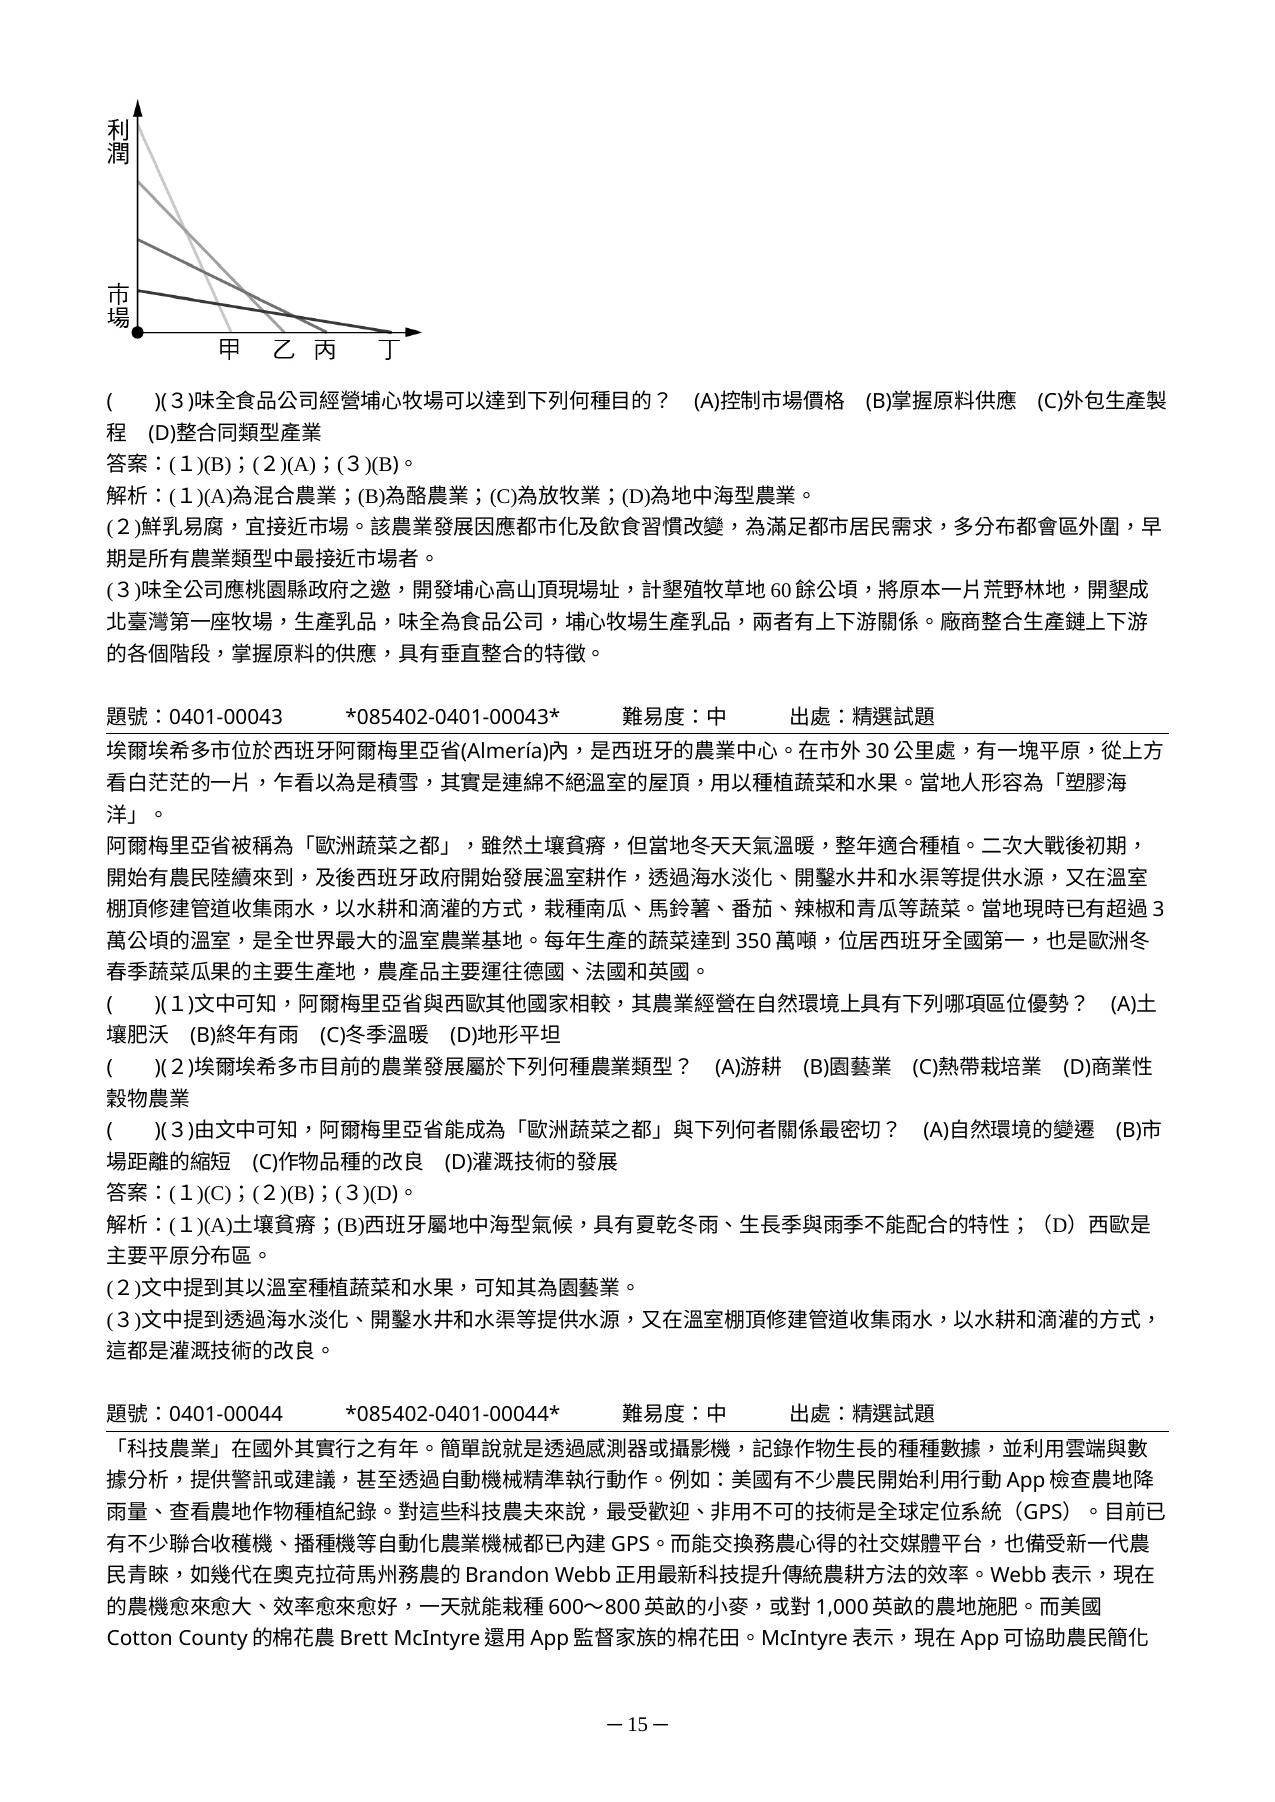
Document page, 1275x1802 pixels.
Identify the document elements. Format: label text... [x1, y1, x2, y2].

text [106, 100, 1169, 447]
text 解析：(１)(A)為混合農業；(B)為酪農業；(C)為放牧業；(D)為地中海型農業。 (２)鮮乳易腐，宜接近市場。該農業發展因應都市化及飲食習慣改變，為滿足都市居民需求，多分布都會區外圍，早期是所有農業類型中最接近市場者。 (３)味全公司應桃園縣政府之邀，開發埔心高山頂現場址，計墾殖牧草地60餘公頃，將原本一片荒野林地，開墾成北臺灣第一座牧場，生產乳品，味全為食品公司，埔心牧場生產乳品，兩者有上下游關係。廠商整合生產鏈上下游的各個階段，掌握原料的供應，具有垂直整合的特徵。 [106, 478, 1169, 668]
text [106, 1432, 1169, 1652]
text 答案：(１)(C)；(２)(B)；(３)(D)。 [106, 1176, 1169, 1207]
text 解析：(１)(A)土壤貧瘠；(B)西班牙屬地中海型氣候，具有夏乾冬雨、生長季與雨季不能配合的特性；（D）西歐是主要平原分布區。 (２)文中提到其以溫室種植蔬菜和水果，可知其為園藝業。 (３)文中提到透過海水淡化、開鑿水井和水渠等提供水源，又在溫室棚頂修建管道收集雨水，以水耕和滴灌的方式，這都是灌溉技術的改良。 [106, 1207, 1169, 1365]
text 題號：0401-00044 *085402-0401-00044* 難易度：中 出處：精選試題 [106, 1397, 1169, 1431]
text 答案：(１)(B)；(２)(A)；(３)(B)。 [106, 447, 1169, 478]
text 題號：0401-00043 *085402-0401-00043* 難易度：中 出處：精選試題 [106, 699, 1169, 733]
picture [106, 99, 422, 363]
text 埃爾埃希多市位於西班牙阿爾梅里亞省(Almería)內，是西班牙的農業中心。在市外處，有一塊平原，從上方看白茫茫的一片，乍看以為是積雪，其實是連綿不絕溫室的屋頂，用以種植蔬菜和水果。當地人形容為「塑膠海洋」。 阿爾梅里亞省被稱為「歐洲蔬菜之都」，雖然土壤貧瘠，但當地冬天天氣溫暖，整年適合種植。二次大戰後初期，開始有農民陸續來到，及後西班牙政府開始發展溫室耕作，透過海水淡化、開鑿水井和水渠等提供水源，又在溫室棚頂修建管道收集雨水，以水耕和滴灌的方式，栽種南瓜、馬鈴薯、番茄、辣椒和青瓜等蔬菜。當地現時已有超過的溫室，是全世界最大的溫室農業基地。每年生產的蔬菜達到350萬噸，位居西班牙全國第一，也是歐洲冬春季蔬菜瓜果的主要生產地，農產品主要運往德國、法國和英國。 ( )(１)文中可知，阿爾梅里亞省與西歐其他國家相較，其農業經營在自然環境上具有下列哪項區位優勢？ (A)土壤肥沃 (B)終年有雨 (C)冬季溫暖 (D)地形平坦 ( )(２)埃爾埃希多市目前的農業發展屬於下列何種農業類型？ (A)游耕 (B)園藝業 (C)熱帶栽培業 (D)商業性穀物農業 ( )(３)由文中可知，阿爾梅里亞省能成為「歐洲蔬菜之都」與下列何者關係最密切？ (A)自然環境的變遷 (B)市場距離的縮短 (C)作物品種的改良 (D)灌溉技術的發展 [106, 734, 1169, 1176]
